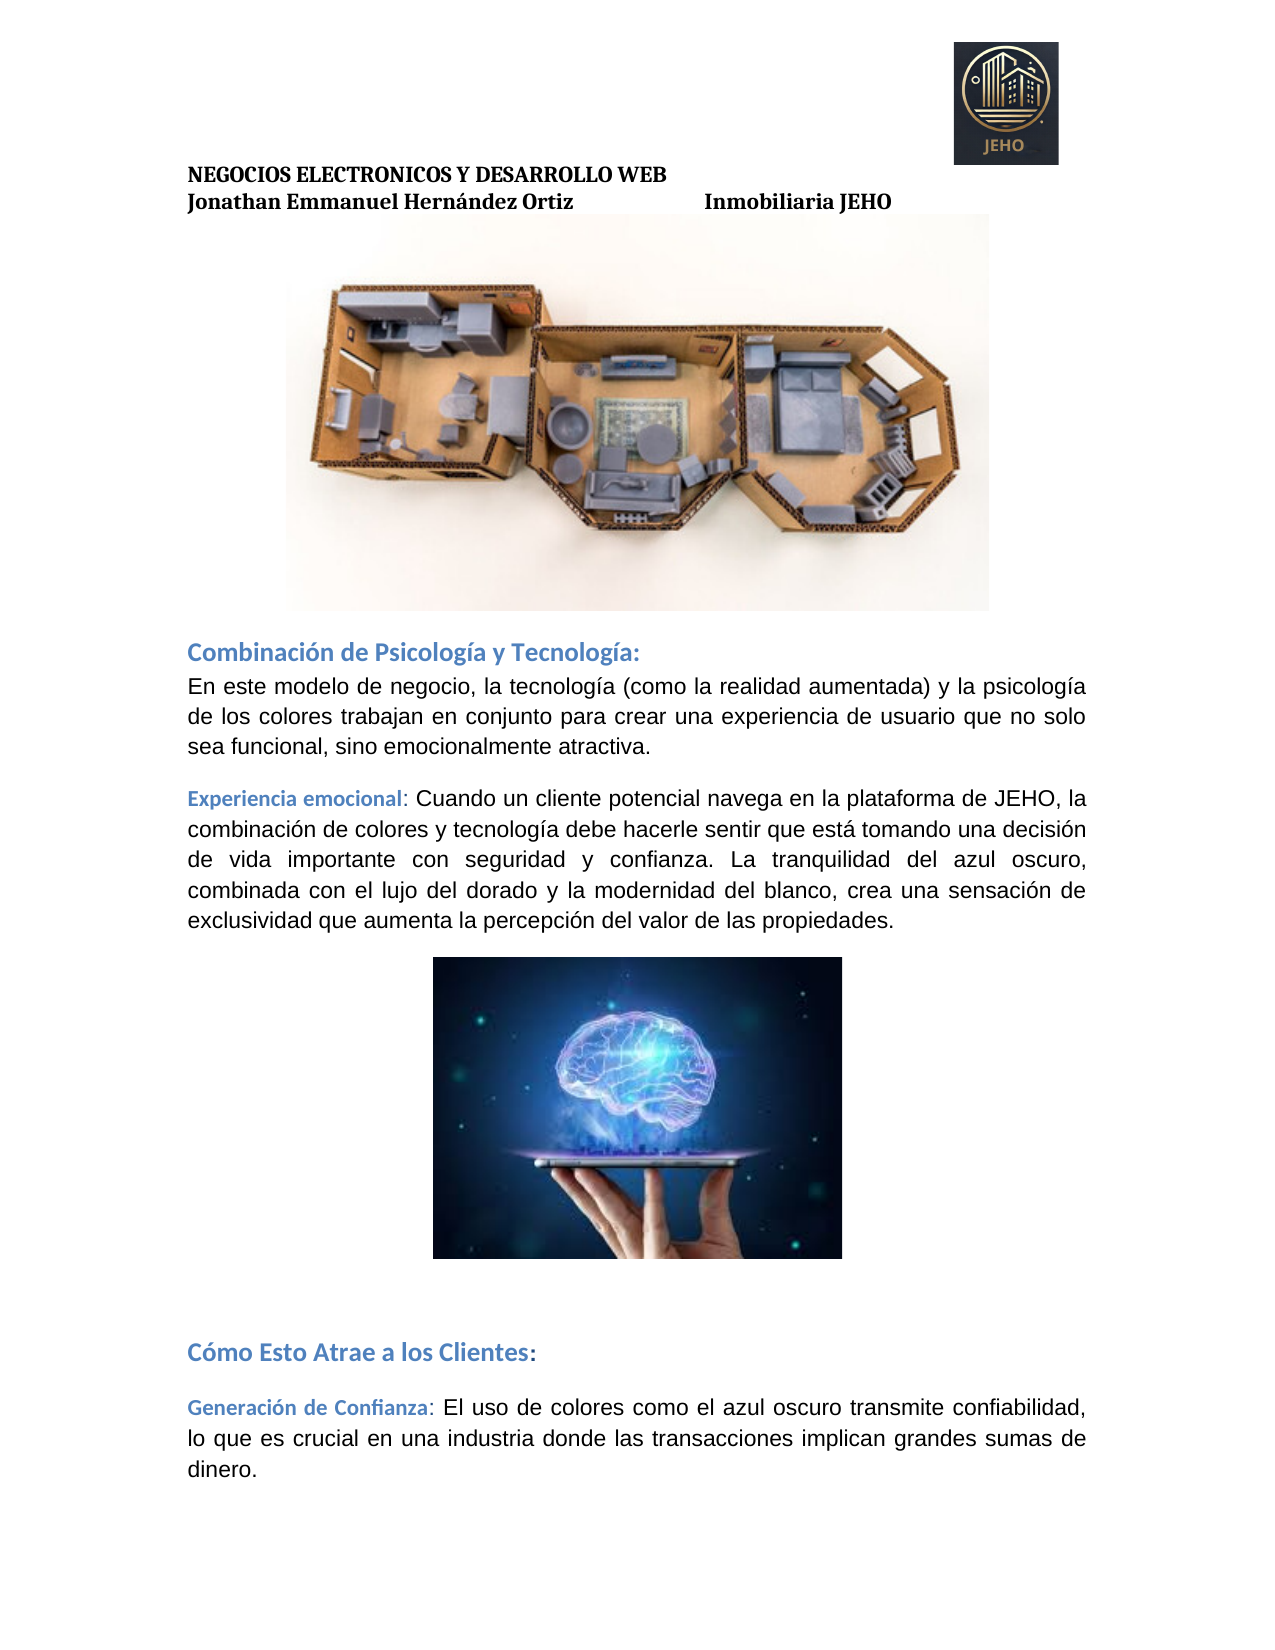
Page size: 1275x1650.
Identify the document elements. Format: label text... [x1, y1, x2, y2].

subtitle Combinación de Psicología y Tecnología: [187, 635, 1087, 668]
text Generación de Confianza: El uso de colores como el azul oscuro transmite confiabilidad, lo que es crucial en una industria donde las transacciones implican grandes sumas de dinero. [187, 1393, 1087, 1482]
text Experiencia emocional: Cuando un cliente potencial navega en la plataforma de JEHO, la combinación de colores y tecnología debe hacerle sentir que está tomando una decisión de vida importante con seguridad y confianza. La tranquilidad del azul oscuro, combinada con el lujo del dorado y la modernidad del blanco, crea una sensación de exclusividad que aumenta la percepción del valor de las propiedades. [187, 784, 1087, 933]
text En este modelo de negocio, la tecnología (como la realidad aumentada) y la psicología de los colores trabajan en conjunto para crear una experiencia de usuario que no solo sea funcional, sino emocionalmente atractiva. [187, 673, 1087, 759]
picture [285, 214, 990, 611]
picture [433, 957, 843, 1259]
picture [953, 42, 1059, 165]
text Cómo Esto Atrae a los Clientes: [187, 1335, 1087, 1368]
